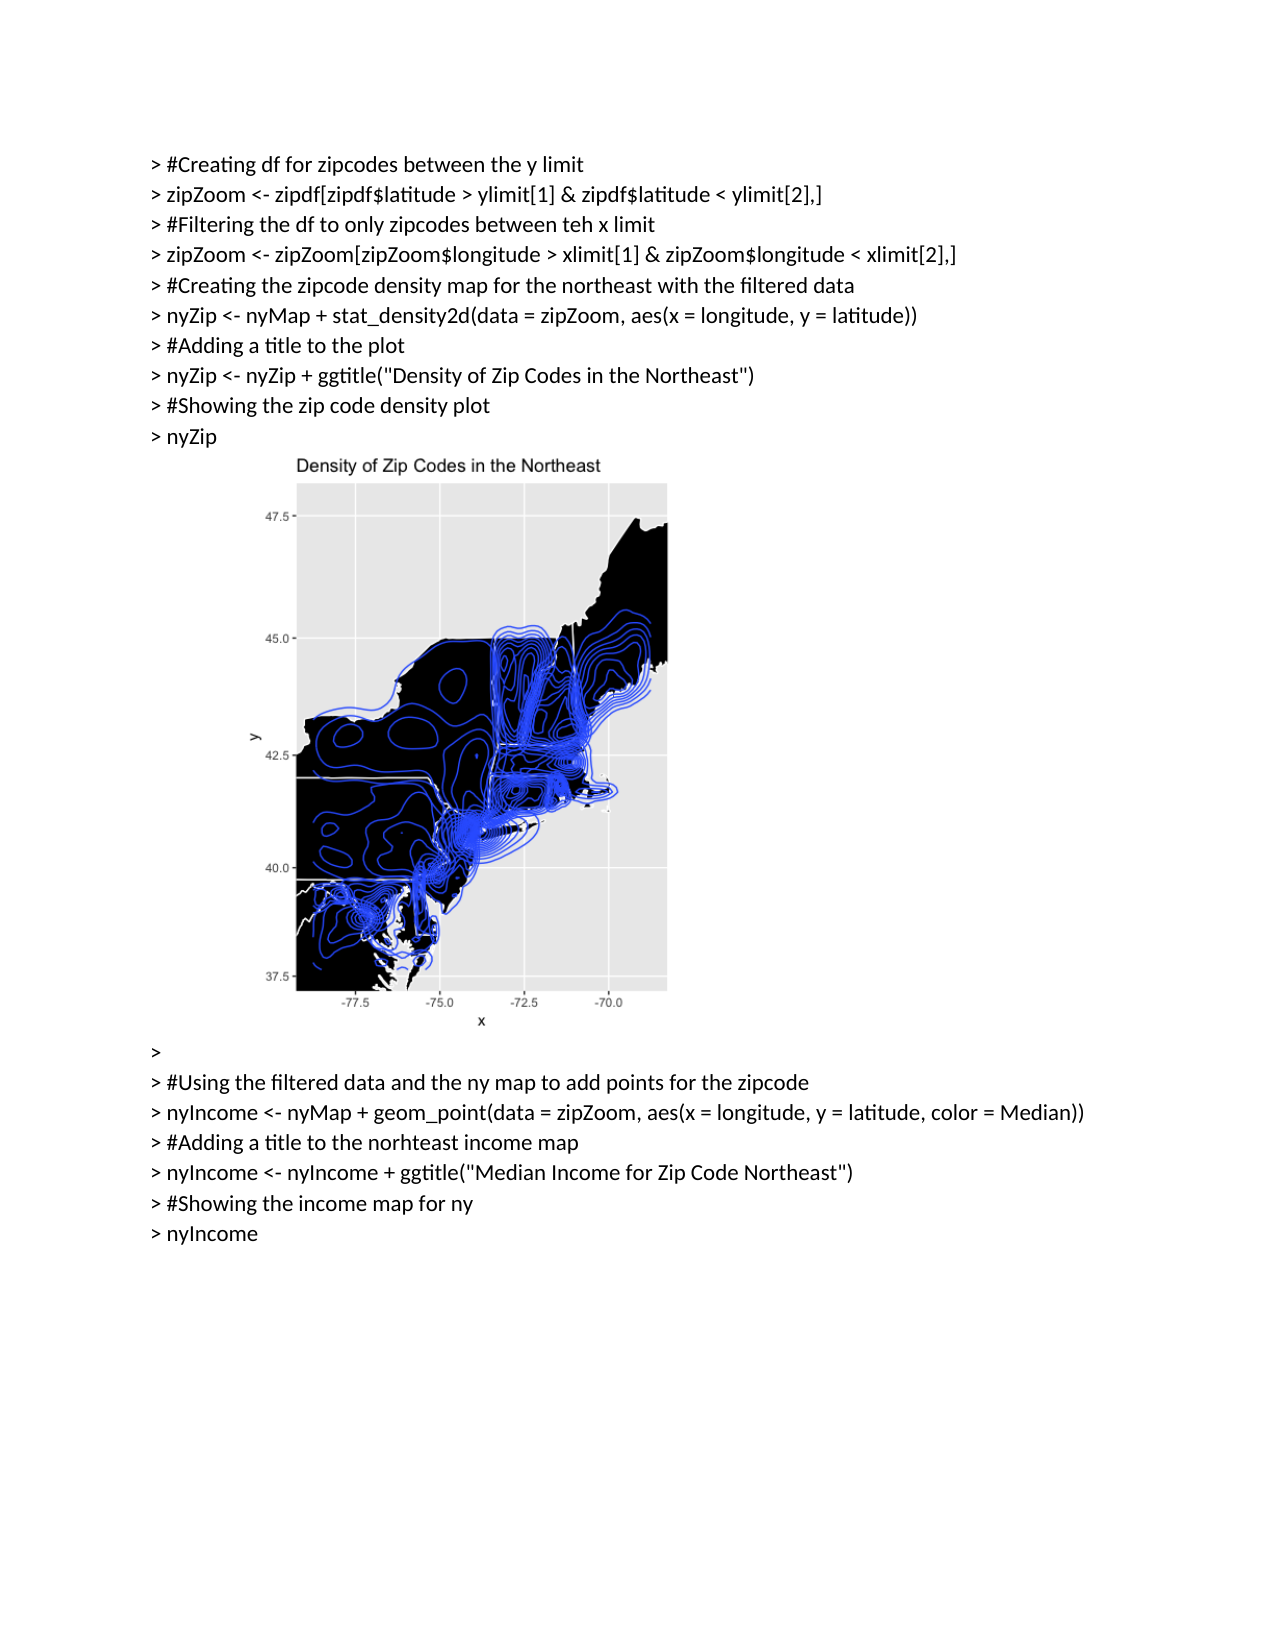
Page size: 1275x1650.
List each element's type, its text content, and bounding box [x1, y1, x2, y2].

text > nyIncome <- nyIncome + ggtitle("Median Income for Zip Code Northeast") [150, 1158, 1125, 1186]
picture [150, 452, 765, 1036]
text > #Filtering the df to only zipcodes between teh x limit [150, 210, 1125, 238]
text > #Creating df for zipcodes between the y limit [150, 150, 1125, 178]
text > #Using the filtered data and the ny map to add points for the zipcode [150, 1068, 1125, 1096]
text > #Creating the zipcode density map for the northeast with the filtered data [150, 271, 1125, 299]
text > nyZip [150, 422, 1125, 450]
text > #Adding a title to the norhteast income map [150, 1128, 1125, 1156]
text > nyZip <- nyMap + stat_density2d(data = zipZoom, aes(x = longitude, y = latitude)) [150, 301, 1125, 329]
text > [150, 1038, 1125, 1066]
text > #Showing the zip code density plot [150, 392, 1125, 420]
text > nyIncome [150, 1219, 1125, 1247]
text > #Showing the income map for ny [150, 1189, 1125, 1217]
text > #Adding a title to the plot [150, 331, 1125, 359]
text > nyIncome <- nyMap + geom_point(data = zipZoom, aes(x = longitude, y = latitude, color = Median)) [150, 1098, 1125, 1126]
text > zipZoom <- zipdf[zipdf$latitude > ylimit[1] & zipdf$latitude < ylimit[2],] [150, 180, 1125, 208]
text > zipZoom <- zipZoom[zipZoom$longitude > xlimit[1] & zipZoom$longitude < xlimit[2],] [150, 241, 1125, 269]
text > nyZip <- nyZip + ggtitle("Density of Zip Codes in the Northeast") [150, 361, 1125, 389]
